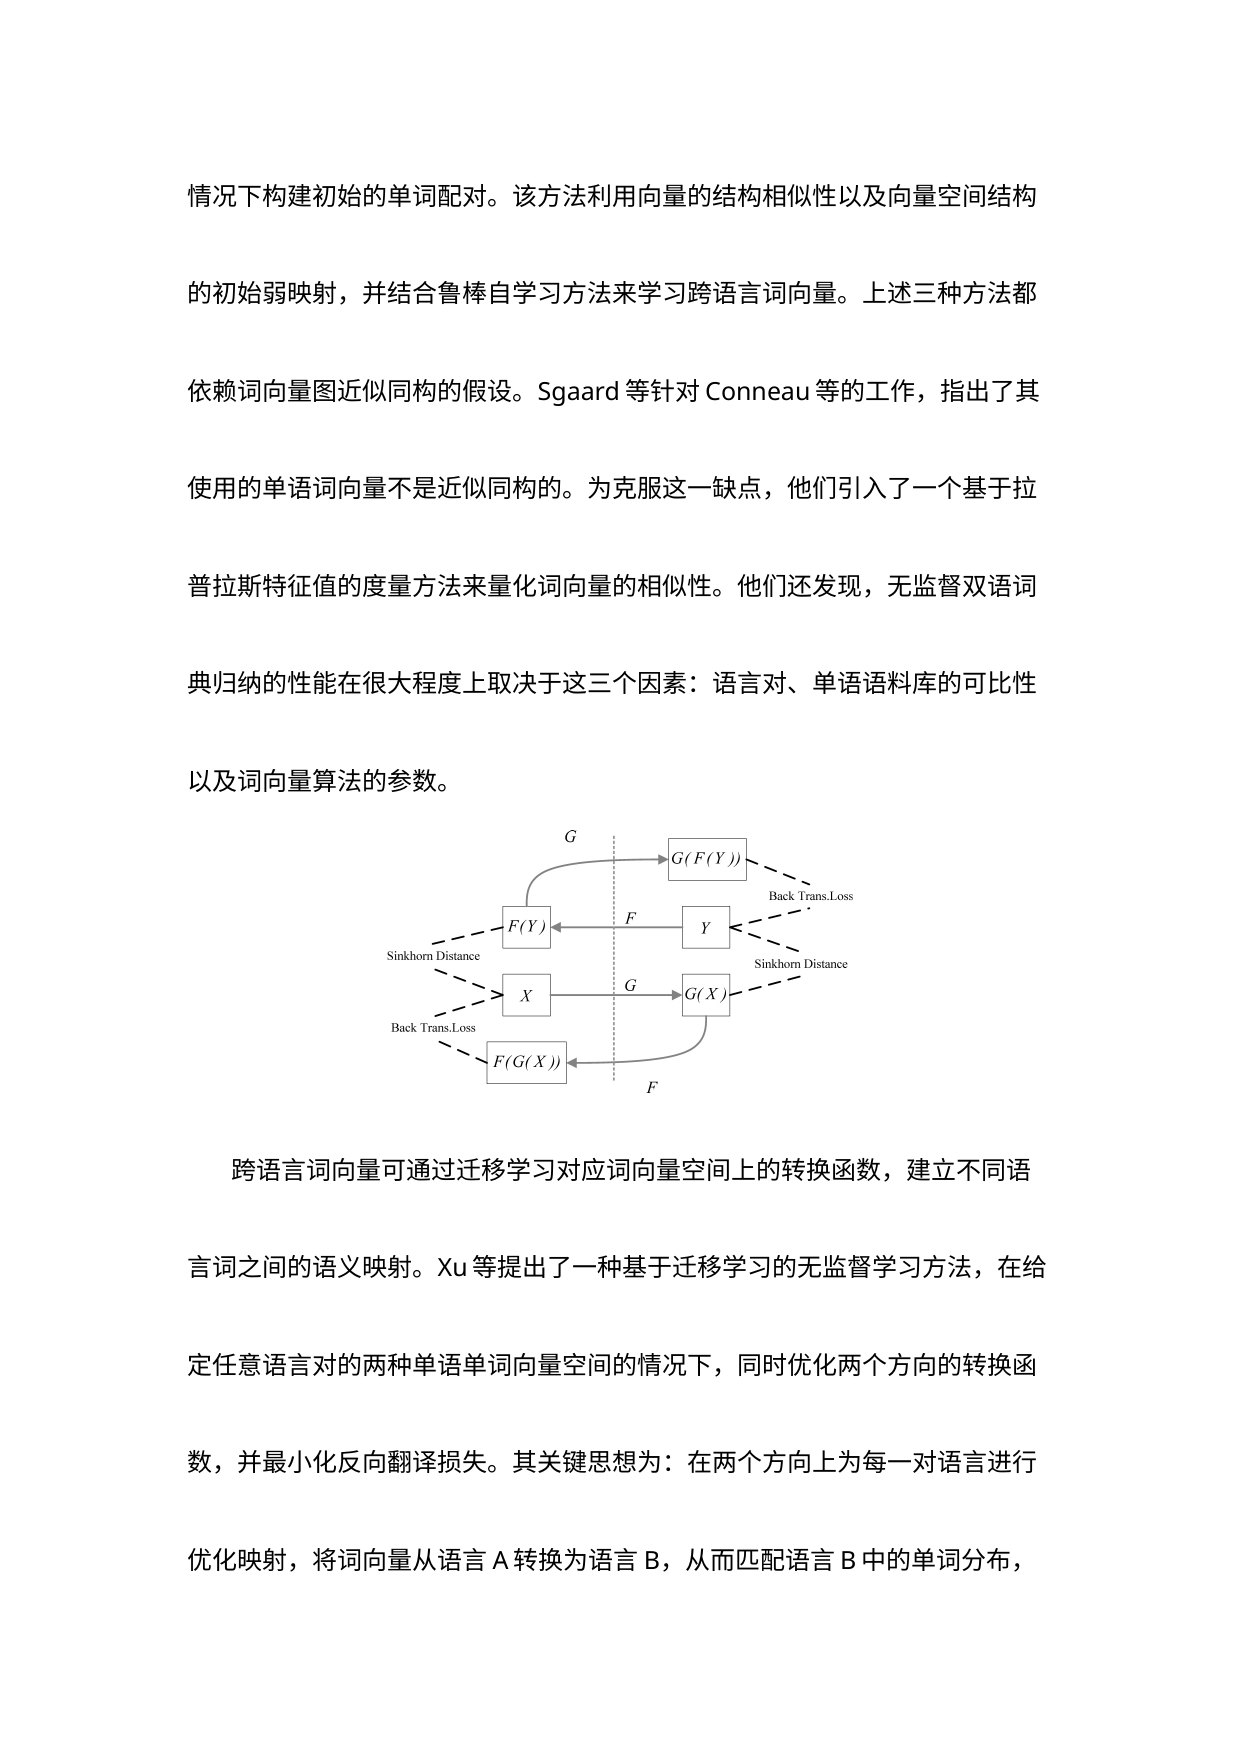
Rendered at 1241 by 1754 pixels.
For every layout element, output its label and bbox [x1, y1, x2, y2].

picture [387, 830, 853, 1093]
text [187, 162, 1053, 812]
text [187, 1136, 1053, 1591]
